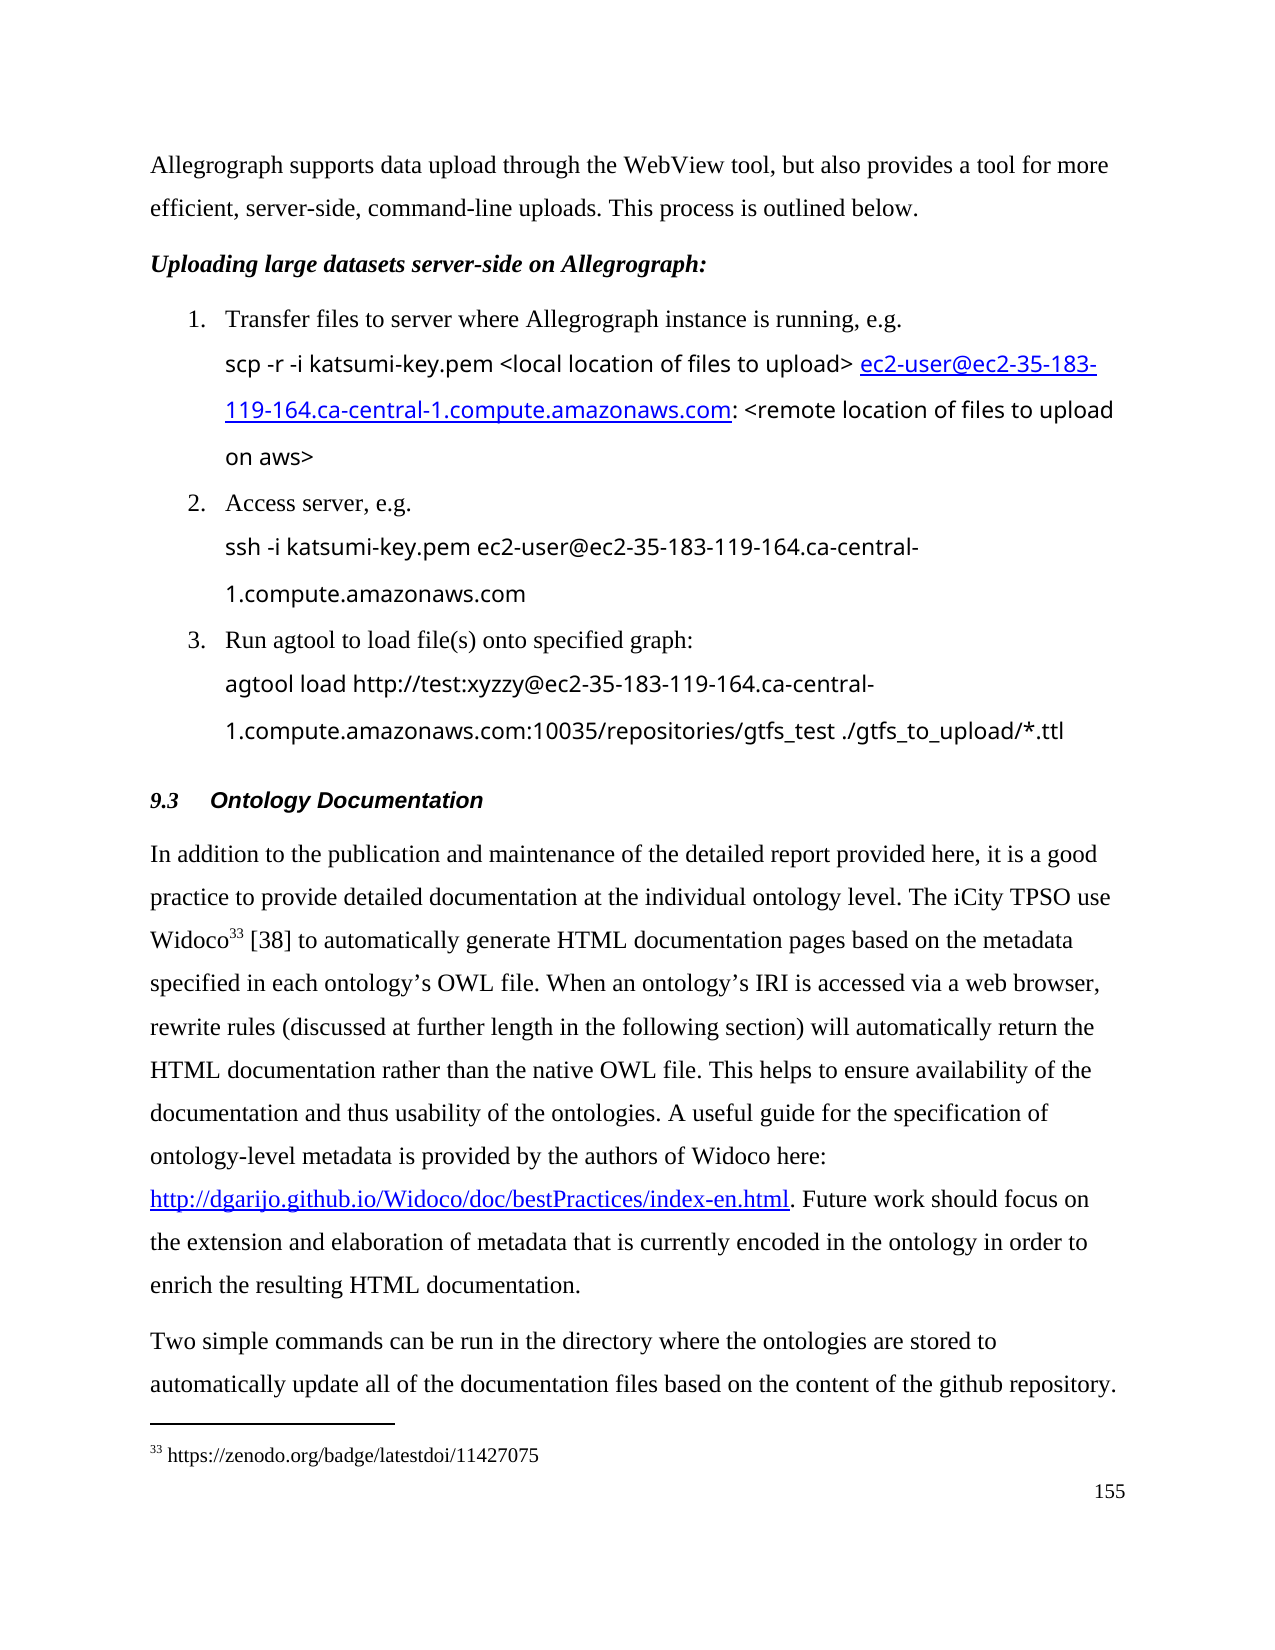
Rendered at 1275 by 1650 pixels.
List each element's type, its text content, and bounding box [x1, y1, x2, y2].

list Transfer files to server where Allegrograph instance is running, e.g. [187, 304, 1125, 333]
list Access server, e.g. [187, 488, 1125, 517]
list Run agtool to load file(s) onto specified graph: [187, 625, 1125, 654]
text Allegrograph supports data upload through the WebView tool, but also provides a tool for more efficient, server-side, command-line uploads. This process is outlined below. [150, 150, 1125, 222]
list agtool load http://test:xyzzy@ec2-35-183-119-164.ca-central-1.compute.amazonaws.com:10035/repositories/gtfs_test ./gtfs_to_upload/*.ttl [225, 668, 1125, 746]
text In addition to the publication and maintenance of the detailed report provided here, it is a good practice to provide detailed documentation at the individual ontology level. The iCity TPSO use Widoco [38] to automatically generate HTML documentation pages based on the metadata specified in each ontology’s OWL file. When an ontology’s IRI is accessed via a web browser, rewrite rules (discussed at further length in the following section) will automatically return the HTML documentation rather than the native OWL file. This helps to ensure availability of the documentation and thus usability of the ontologies. A useful guide for the specification of ontology-level metadata is provided by the authors of Widoco here: http://dgarijo.github.io/Widoco/doc/bestPractices/index-en.html. Future work should focus on the extension and elaboration of metadata that is currently encoded in the ontology in order to enrich the resulting HTML documentation. [150, 839, 1125, 1299]
subtitle Ontology Documentation [150, 787, 1125, 813]
list ssh -i katsumi-key.pem ec2-user@ec2-35-183-119-164.ca-central-1.compute.amazonaws.com [225, 531, 1125, 609]
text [150, 1326, 1125, 1398]
list scp -r -i katsumi-key.pem <local location of files to upload> ec2-user@ec2-35-183-119-164.ca-central-1.compute.amazonaws.com: <remote location of files to upload on aws> [225, 347, 1125, 472]
text Uploading large datasets server-side on Allegrograph: [150, 249, 1125, 277]
